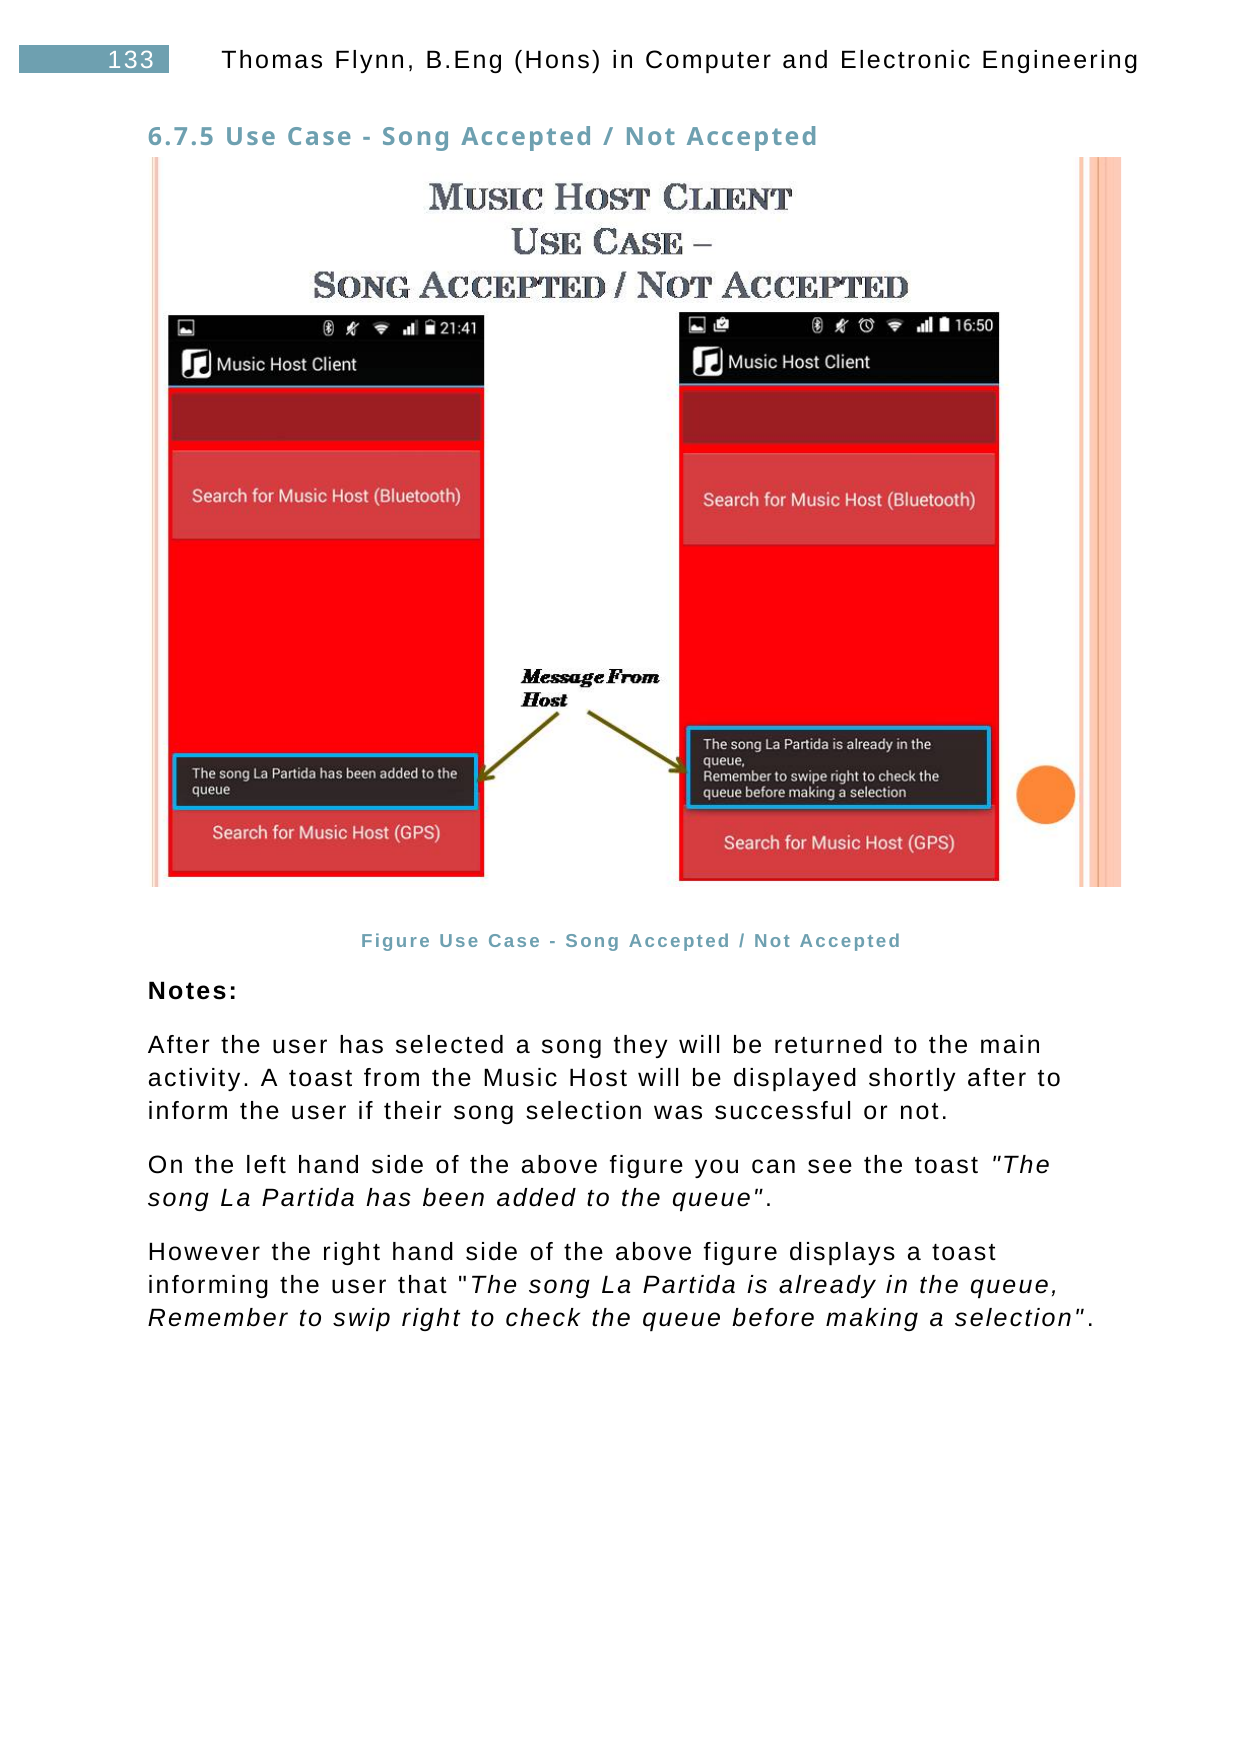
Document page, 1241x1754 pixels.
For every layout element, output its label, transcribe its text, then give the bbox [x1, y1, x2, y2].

picture [147, 157, 1122, 887]
subtitle 6.7.5 Use Case - Song Accepted / Not Accepted [148, 118, 1122, 152]
text After the user has selected a song they will be returned to the main activity. A toast from the Music Host will be displayed shortly after to inform the user if their song selection was successful or not. [148, 1030, 1122, 1125]
text On the left hand side of the above figure you can see the toast "The song La Partida has been added to the queue". [148, 1150, 1122, 1212]
text Notes: [148, 976, 1122, 1005]
text However the right hand side of the above figure displays a toast informing the user that "The song La Partida is already in the queue, Remember to swip right to check the queue before making a selection". [148, 1237, 1122, 1331]
